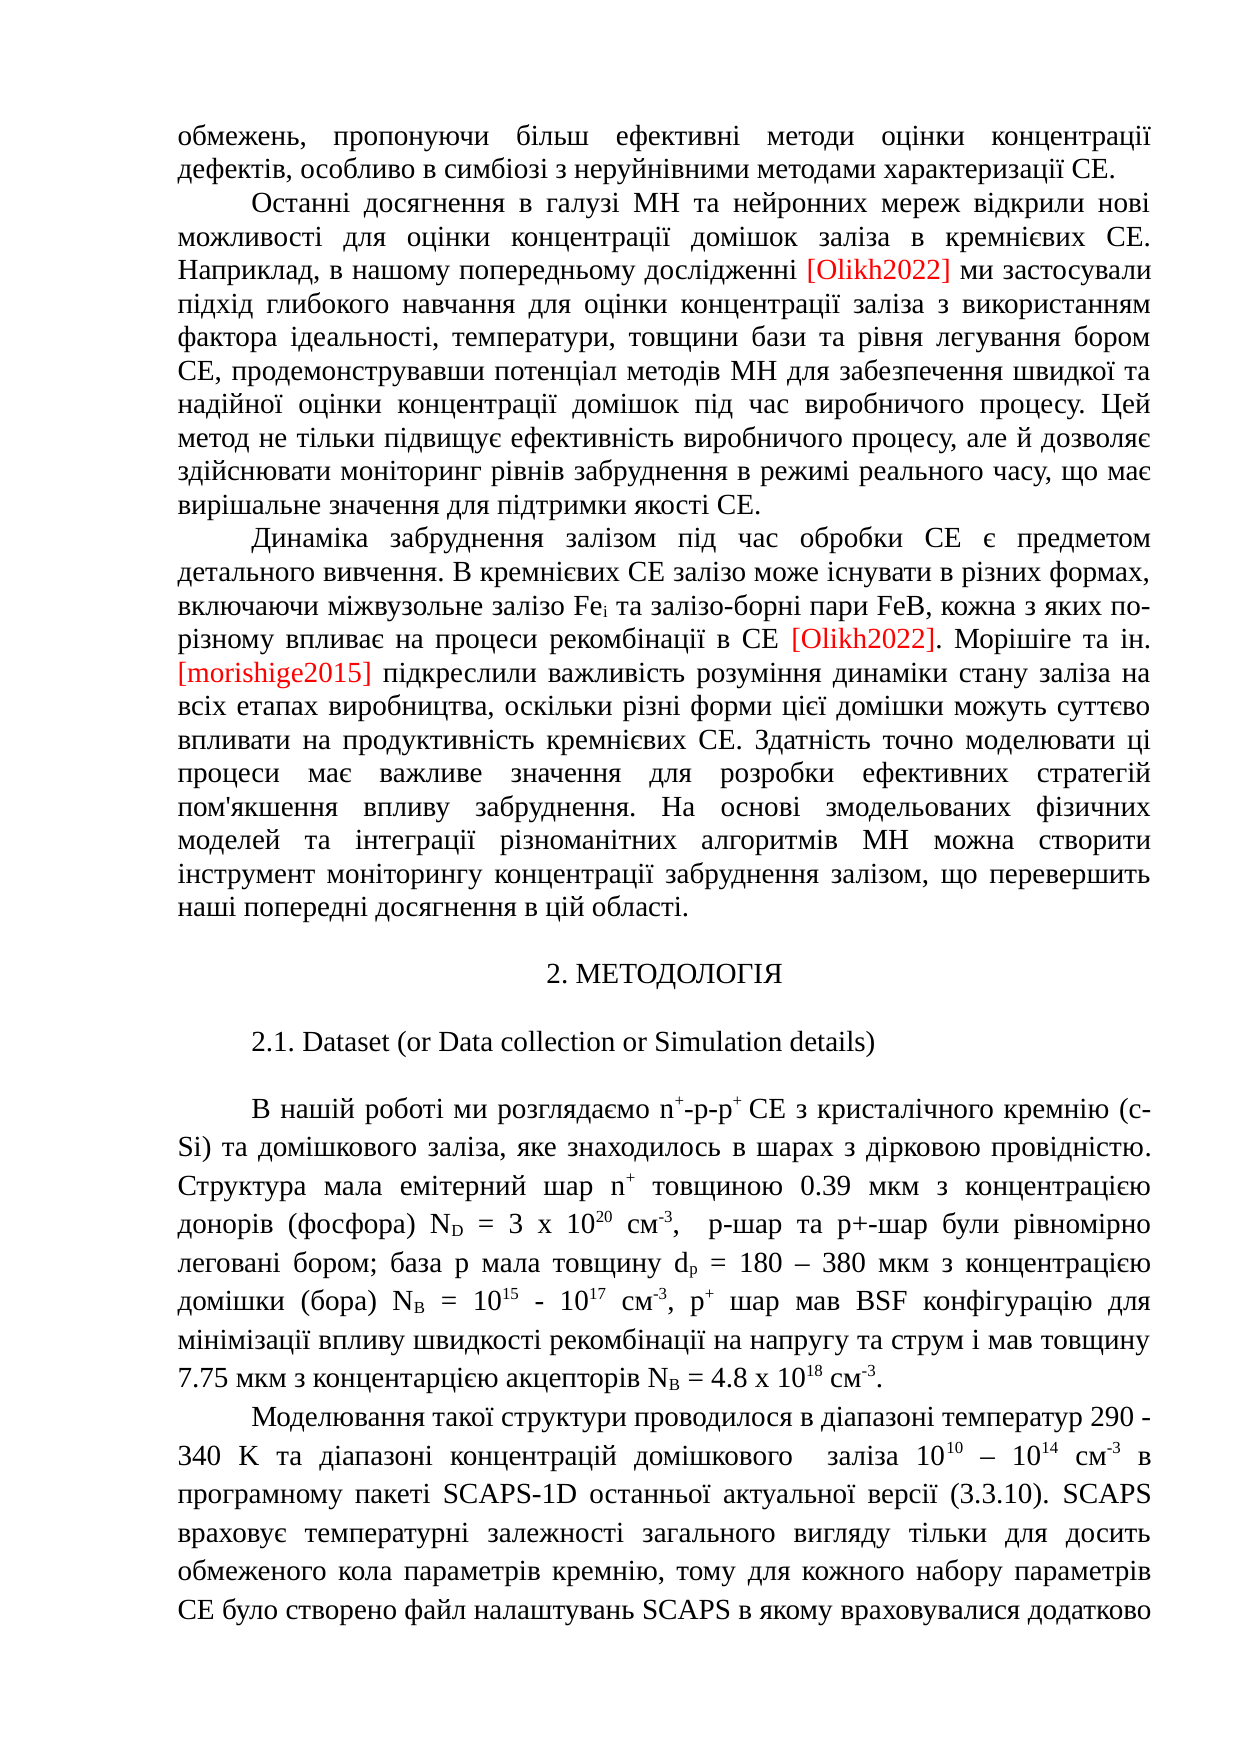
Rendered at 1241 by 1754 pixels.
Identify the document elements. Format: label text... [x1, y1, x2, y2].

text В нашій роботі ми розглядаємо n+-p-p+ СЕ з кристалічного кремнію (c-Si) та домішкового заліза, яке знаходилось в шарах з дірковою провідністю. Структура мала емітерний шар n+ товщиною 0.39 мкм з концентрацією донорів (фосфора) ND = 3 x 1020 см-3, p-шар та p+-шар були рівномірно леговані бором; база p мала товщину dp = 180 – 380 мкм з концентрацією домішки (бора) NB = 1015 - 1017 см-3, p+ шар мав BSF конфігурацію для мінімізації впливу швидкості рекомбінації на напругу та струм і мав товщину 7.75 мкм з концентарцією акцепторів NB = 4.8 x 1018 см-3. [177, 1091, 1152, 1394]
text 2.1. Dataset (or Data collection or Simulation details) [177, 1024, 1152, 1057]
text Динаміка забруднення залізом під час обробки СЕ є предметом детального вивчення. В кремнієвих СЕ залізо може існувати в різних формах, включаючи міжвузольне залізо Fei та залізо-борні пари FeB, кожна з яких по-різному впливає на процеси рекомбінації в СЕ [Olikh2022]. Морішіге та ін. [morishige2015] підкреслили важливість розуміння динаміки стану заліза на всіх етапах виробництва, оскільки різні форми цієї домішки можуть суттєво впливати на продуктивність кремнієвих СЕ. Здатність точно моделювати ці процеси має важливе значення для розробки ефективних стратегій пом'якшення впливу забруднення. На основі змодельованих фізичних моделей та інтеграції різноманітних алгоритмів МН можна створити інструмент моніторингу концентрації забруднення залізом, що перевершить наші попередні досягнення в цій області. [177, 521, 1152, 923]
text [177, 1399, 1152, 1625]
text 2. МЕТОДОЛОГІЯ [177, 957, 1152, 990]
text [177, 118, 1152, 185]
text Останні досягнення в галузі МН та нейронних мереж відкрили нові можливості для оцінки концентрації домішок заліза в кремнієвих СЕ. Наприклад, в нашому попередньому дослідженні [Olikh2022] ми застосували підхід глибокого навчання для оцінки концентрації заліза з використанням фактора ідеальності, температури, товщини бази та рівня легування бором СЕ, продемонструвавши потенціал методів МН для забезпечення швидкої та надійної оцінки концентрації домішок під час виробничого процесу. Цей метод не тільки підвищує ефективність виробничого процесу, але й дозволяє здійснювати моніторинг рівнів забруднення в режимі реального часу, що має вирішальне значення для підтримки якості СЕ. [177, 185, 1152, 521]
